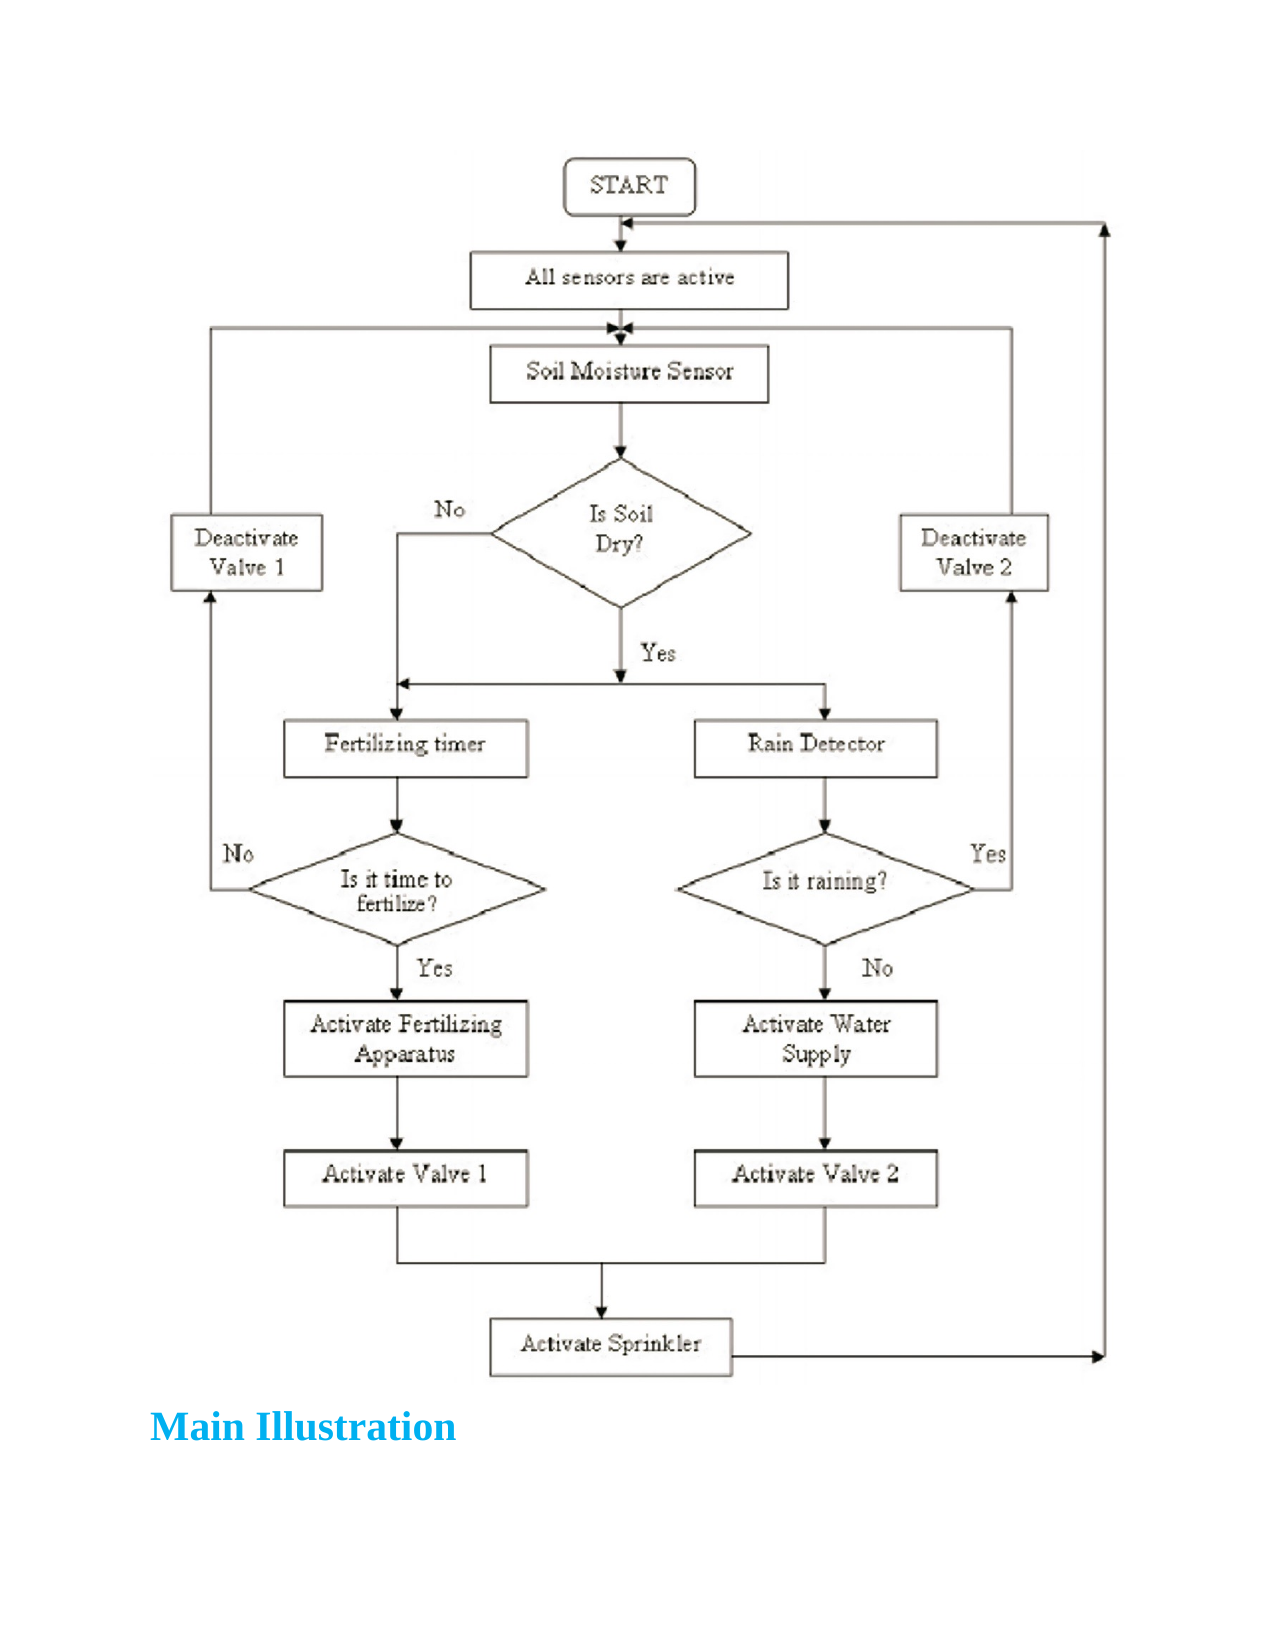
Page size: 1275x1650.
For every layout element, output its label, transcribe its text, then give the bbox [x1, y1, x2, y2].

text Main Illustration [150, 1401, 1125, 1449]
picture [150, 150, 1125, 1385]
